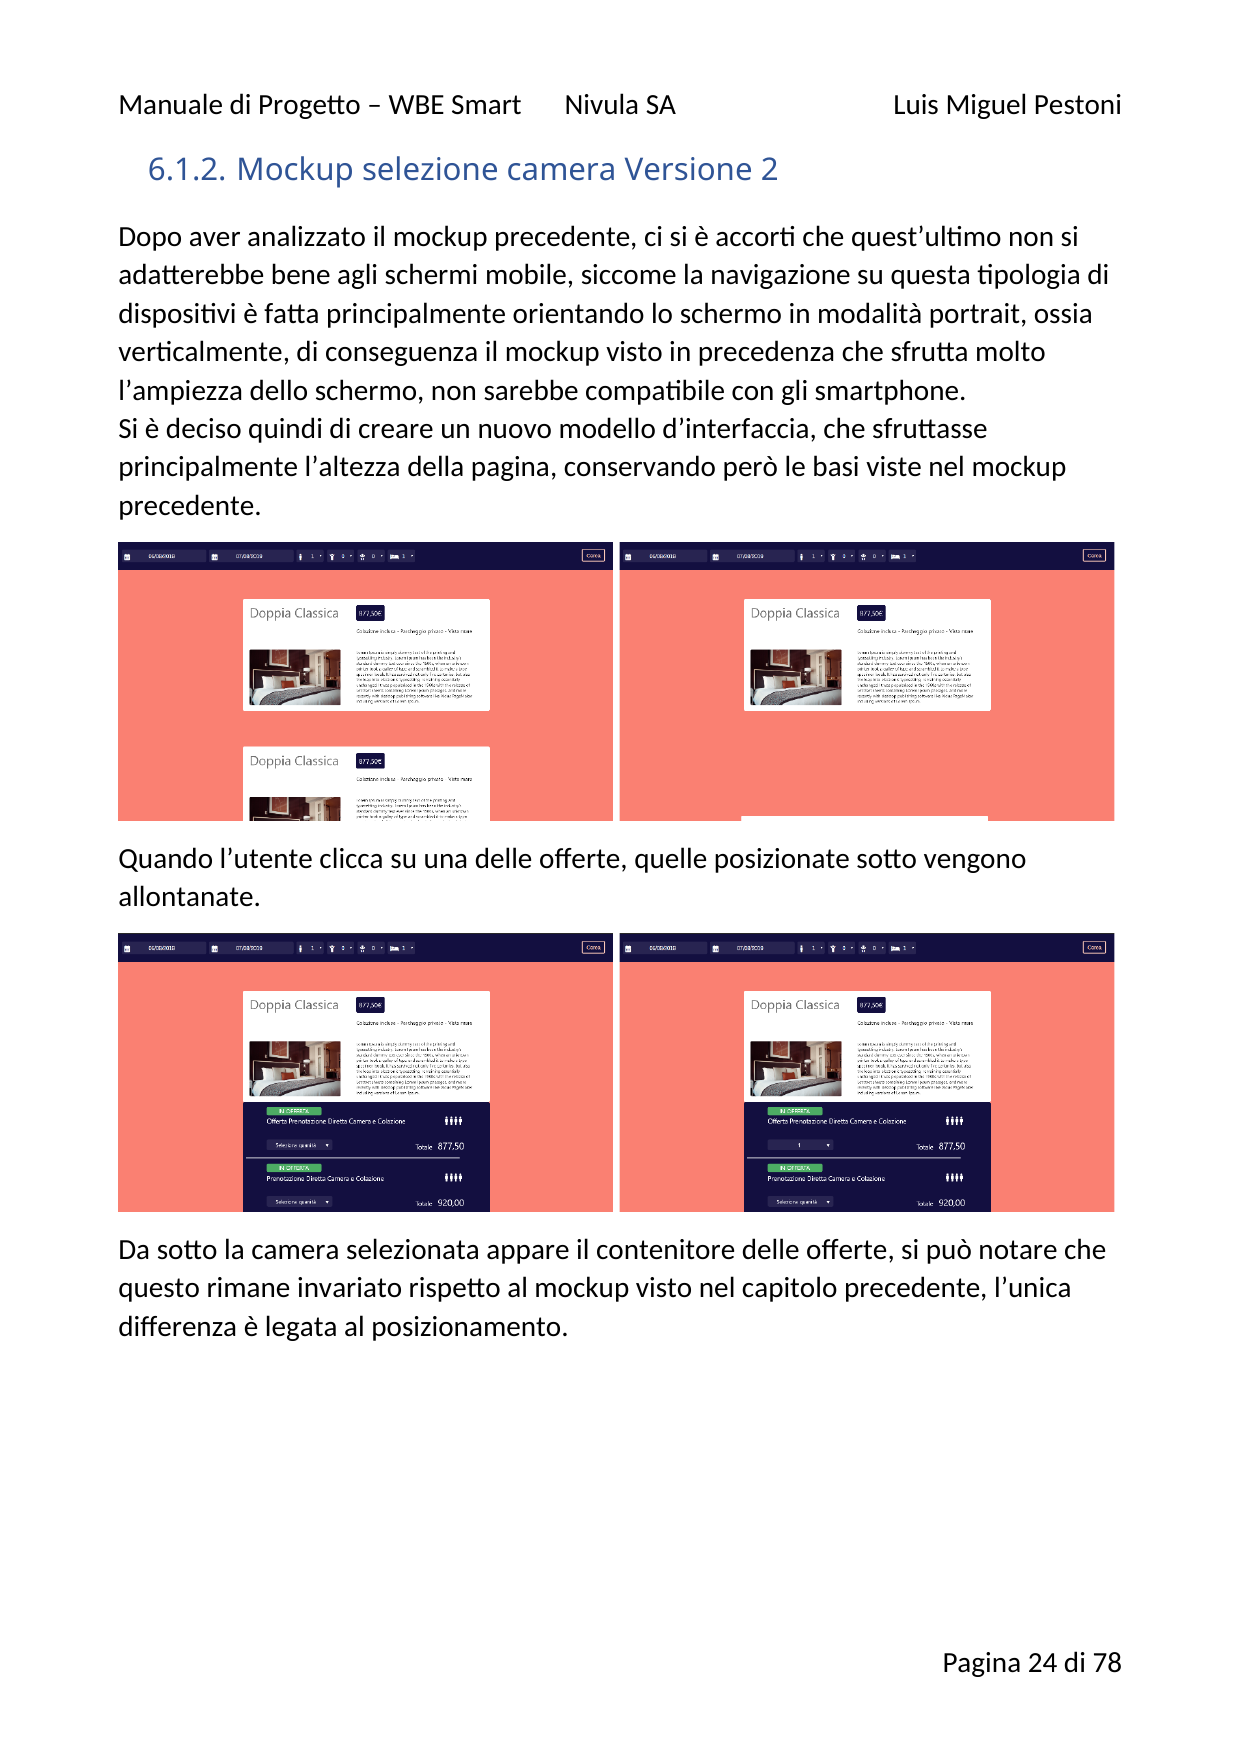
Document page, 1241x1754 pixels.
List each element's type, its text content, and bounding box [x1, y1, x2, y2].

picture [118, 933, 613, 1212]
picture [619, 542, 1115, 821]
text Quando l’utente clicca su una delle offerte, quelle posizionate sotto vengono allontanate. [118, 840, 1122, 914]
text Dopo aver analizzato il mockup precedente, ci si è accorti che quest’ultimo non si adatterebbe bene agli schermi mobile, siccome la navigazione su questa tipologia di dispositivi è fatta principalmente orientando lo schermo in modalità portrait, ossia verticalmente, di conseguenza il mockup visto in precedenza che sfrutta molto l’ampiezza dello schermo, non sarebbe compatibile con gli smartphone. Si è deciso quindi di creare un nuovo modello d’interfaccia, che sfruttasse principalmente l’altezza della pagina, conservando però le basi viste nel mockup precedente. [118, 218, 1122, 522]
picture [118, 542, 613, 821]
picture [619, 933, 1115, 1212]
subtitle Mockup selezione camera Versione 2 [148, 147, 1122, 189]
text Da sotto la camera selezionata appare il contenitore delle offerte, si può notare che questo rimane invariato rispetto al mockup visto nel capitolo precedente, l’unica differenza è legata al posizionamento. [118, 1231, 1122, 1344]
